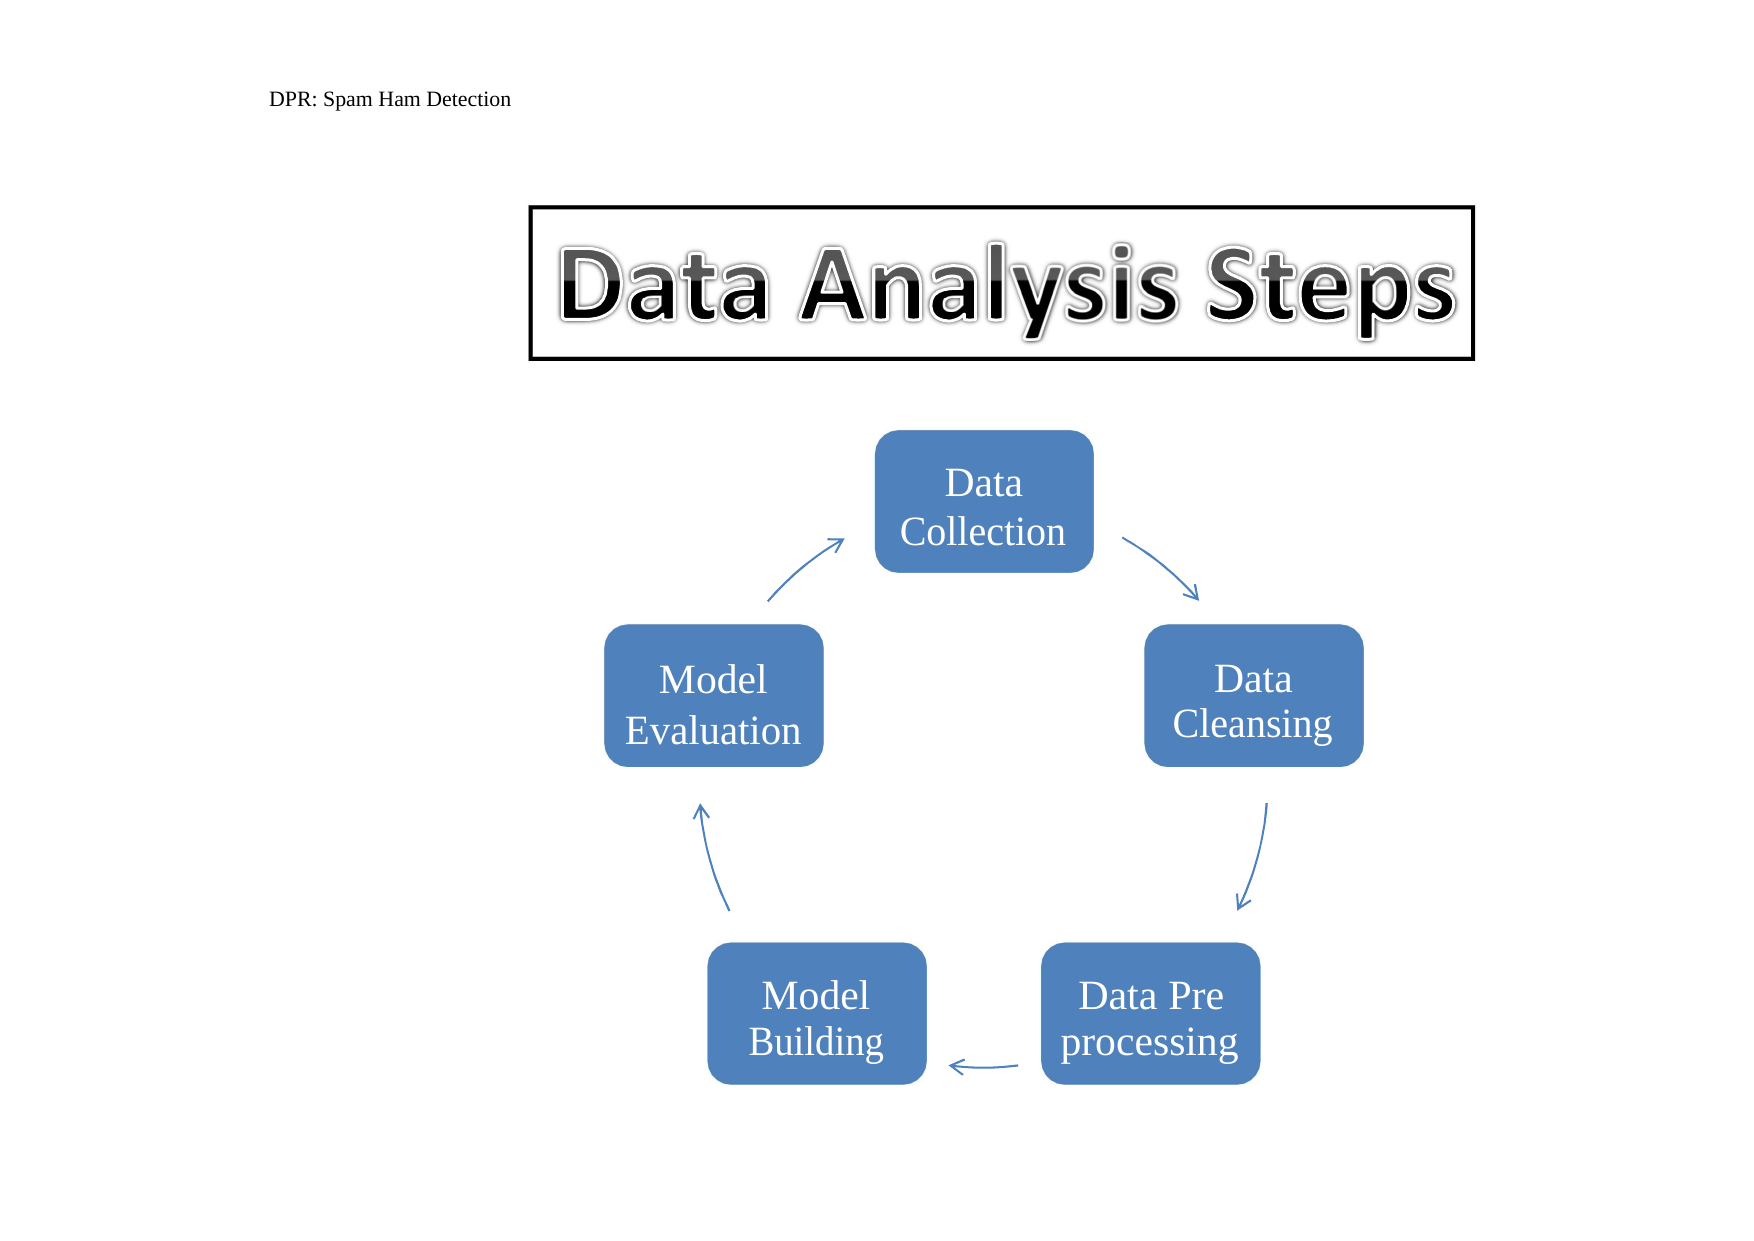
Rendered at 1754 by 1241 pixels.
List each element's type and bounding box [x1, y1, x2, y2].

picture [603, 623, 824, 767]
picture [1040, 941, 1261, 1085]
picture [1143, 623, 1364, 767]
picture [706, 941, 927, 1085]
picture [479, 173, 1533, 425]
picture [874, 429, 1094, 573]
